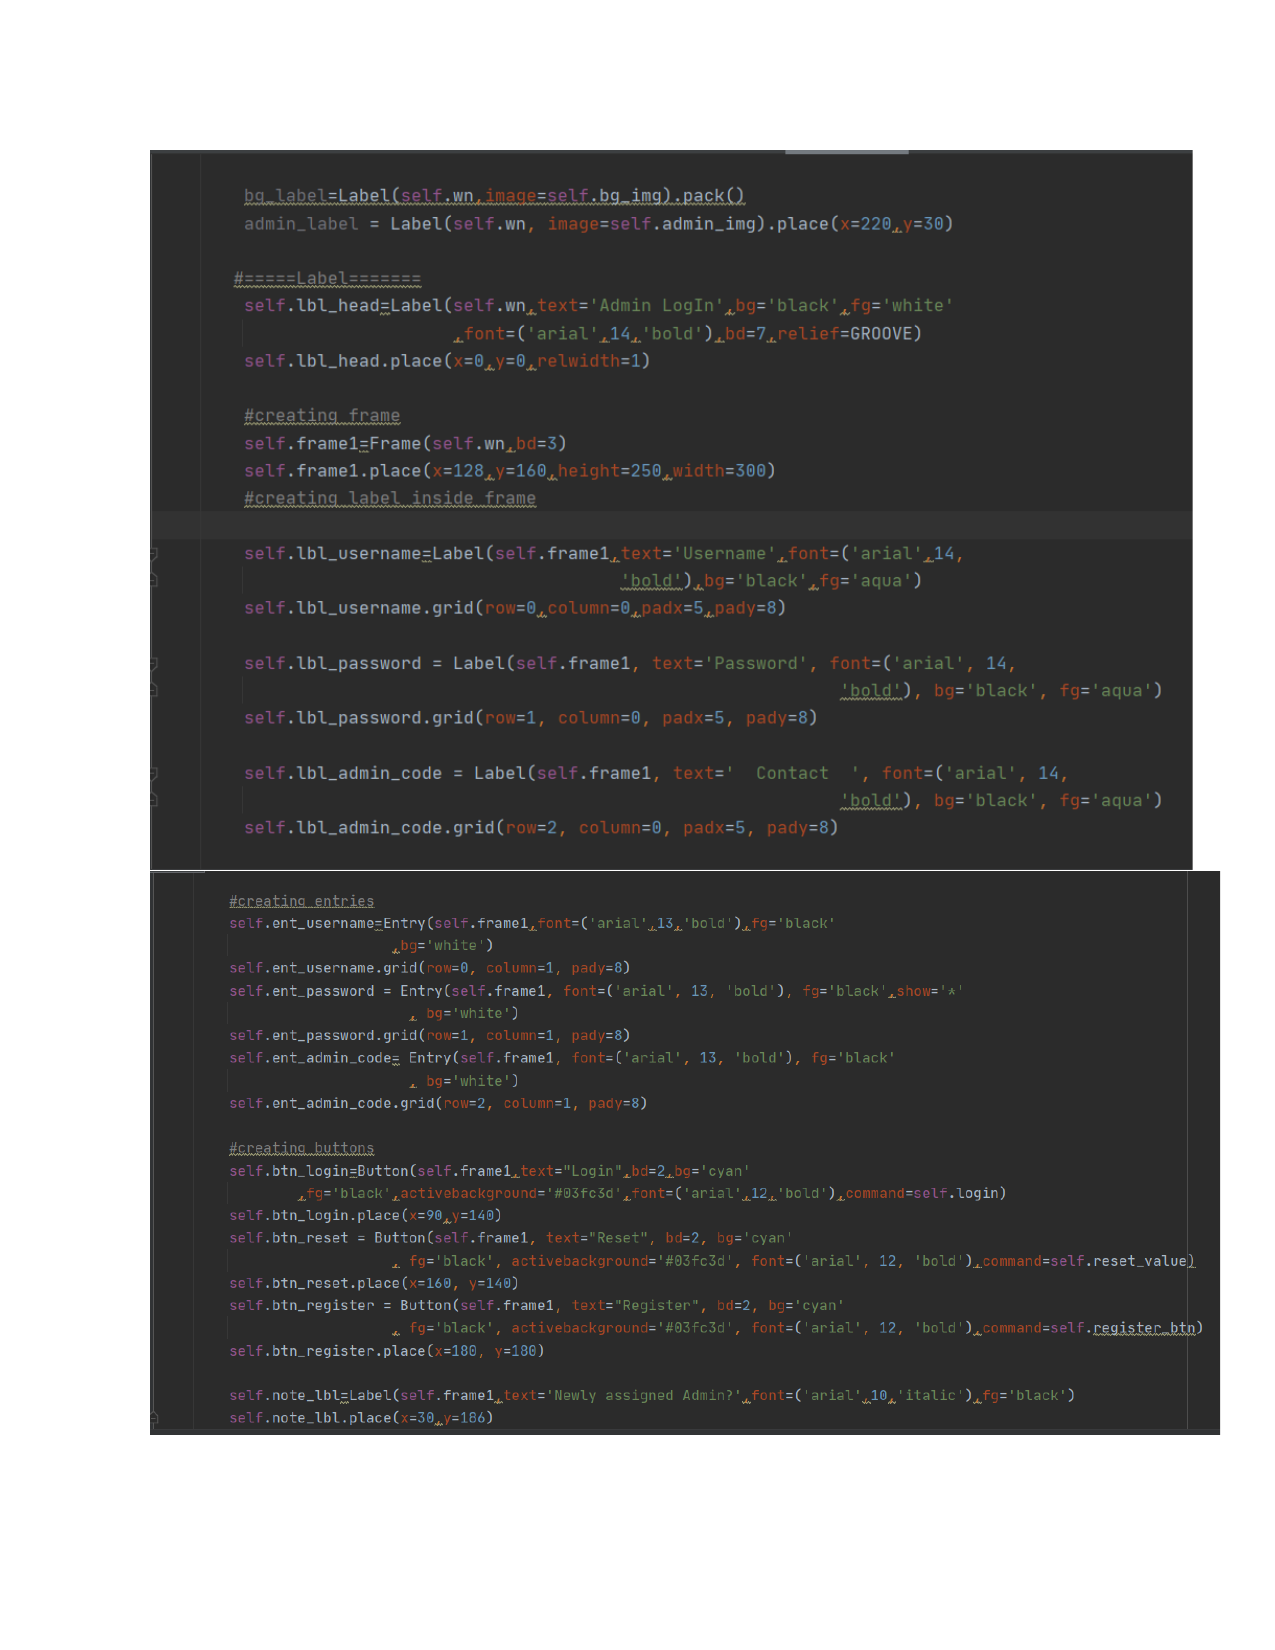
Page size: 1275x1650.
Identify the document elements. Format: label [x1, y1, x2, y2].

picture [150, 871, 1221, 1435]
picture [150, 150, 1193, 870]
